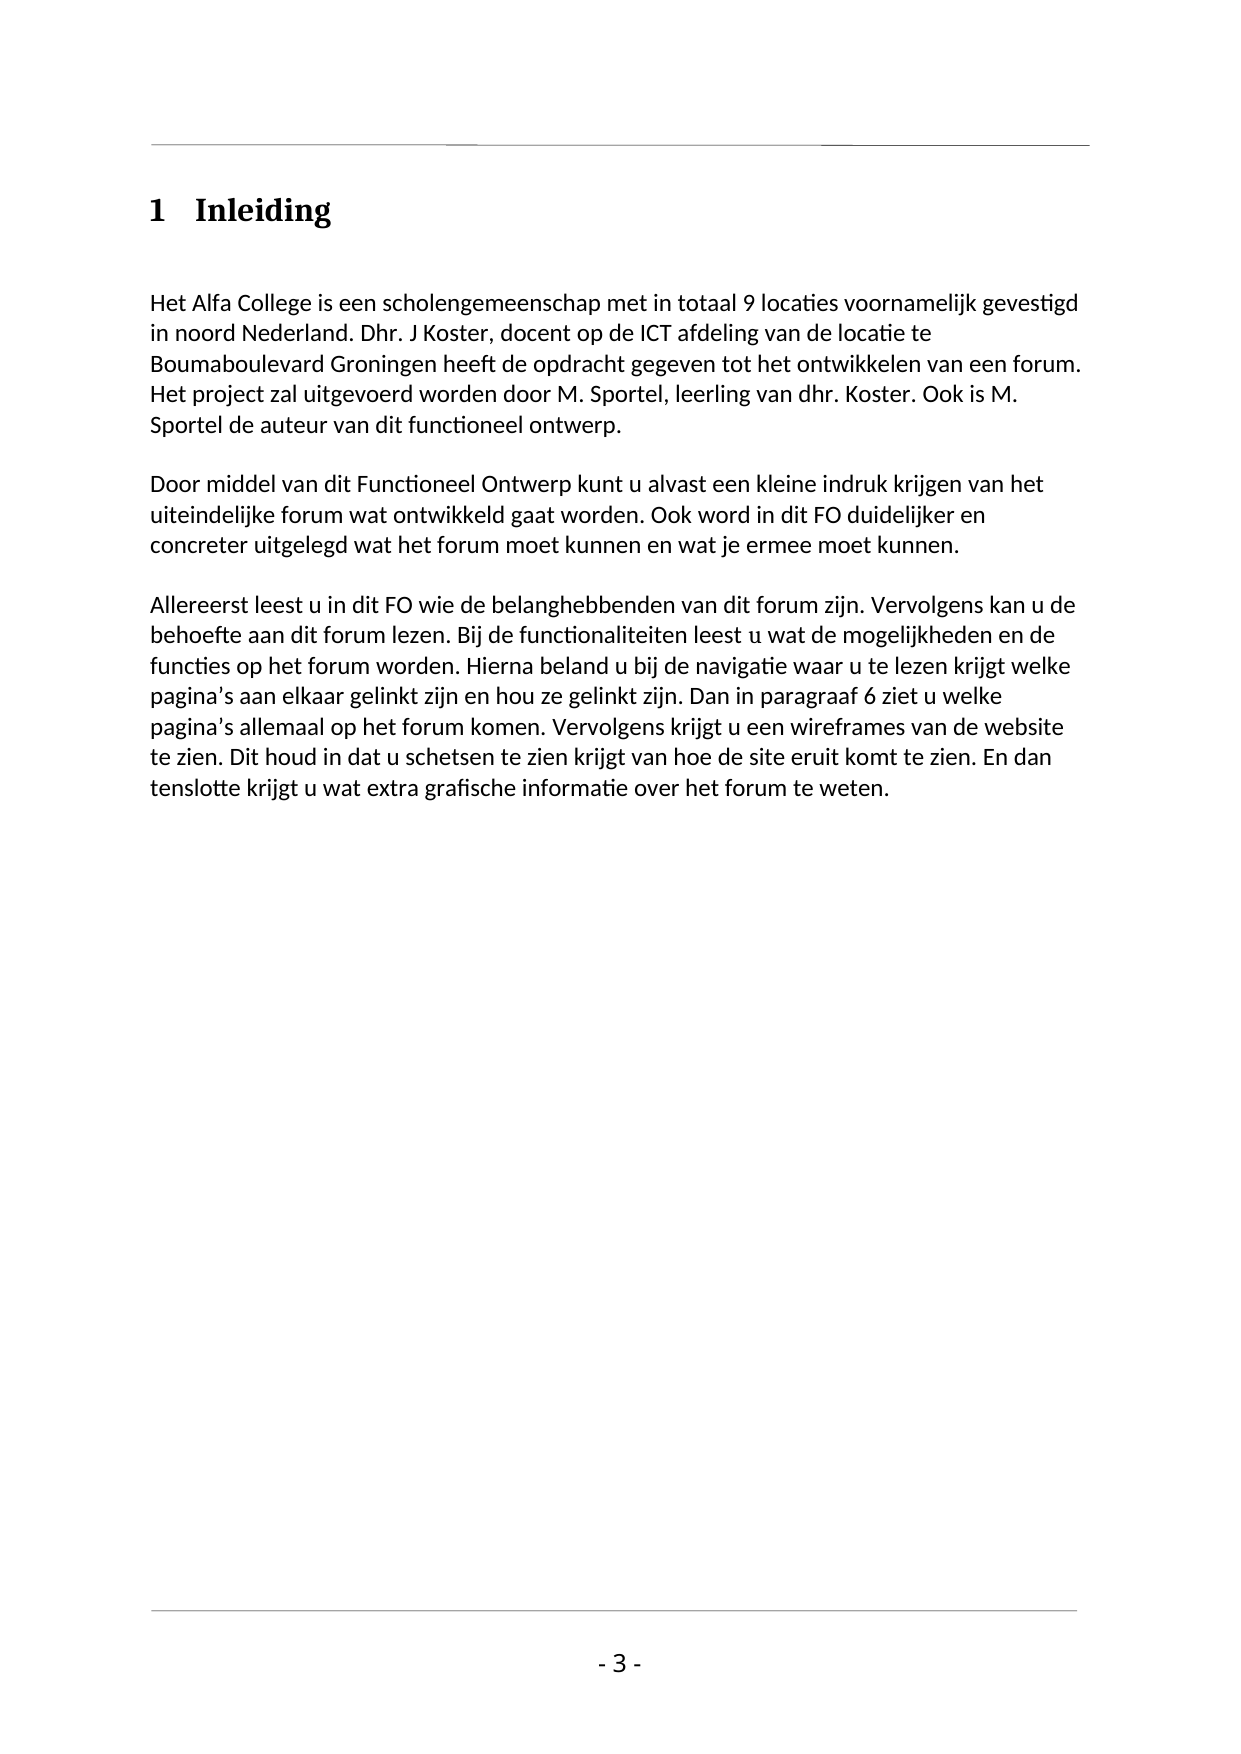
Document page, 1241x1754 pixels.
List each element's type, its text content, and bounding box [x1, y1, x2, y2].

subtitle Inleiding [150, 191, 1090, 229]
text Allereerst leest u in dit FO wie de belanghebbenden van dit forum zijn. Vervolgens kan u de behoefte aan dit forum lezen. Bij de functionaliteiten leest u wat de mogelijkheden en de functies op het forum worden. Hierna beland u bij de navigatie waar u te lezen krijgt welke pagina’s aan elkaar gelinkt zijn en hou ze gelinkt zijn. Dan in paragraaf 6 ziet u welke pagina’s allemaal op het forum komen. Vervolgens krijgt u een wireframes van de website te zien. Dit houd in dat u schetsen te zien krijgt van hoe de site eruit komt te zien. En dan tenslotte krijgt u wat extra grafische informatie over het forum te weten. [150, 589, 1090, 802]
text Door middel van dit Functioneel Ontwerp kunt u alvast een kleine indruk krijgen van het uiteindelijke forum wat ontwikkeld gaat worden. Ook word in dit FO duidelijker en concreter uitgelegd wat het forum moet kunnen en wat je ermee moet kunnen. [150, 468, 1090, 560]
text Het Alfa College is een scholengemeenschap met in totaal 9 locaties voornamelijk gevestigd in noord Nederland. Dhr. J Koster, docent op de ICT afdeling van de locatie te Boumaboulevard Groningen heeft de opdracht gegeven tot het ontwikkelen van een forum. Het project zal uitgevoerd worden door M. Sportel, leerling van dhr. Koster. Ook is M. Sportel de auteur van dit functioneel ontwerp. [150, 287, 1090, 440]
